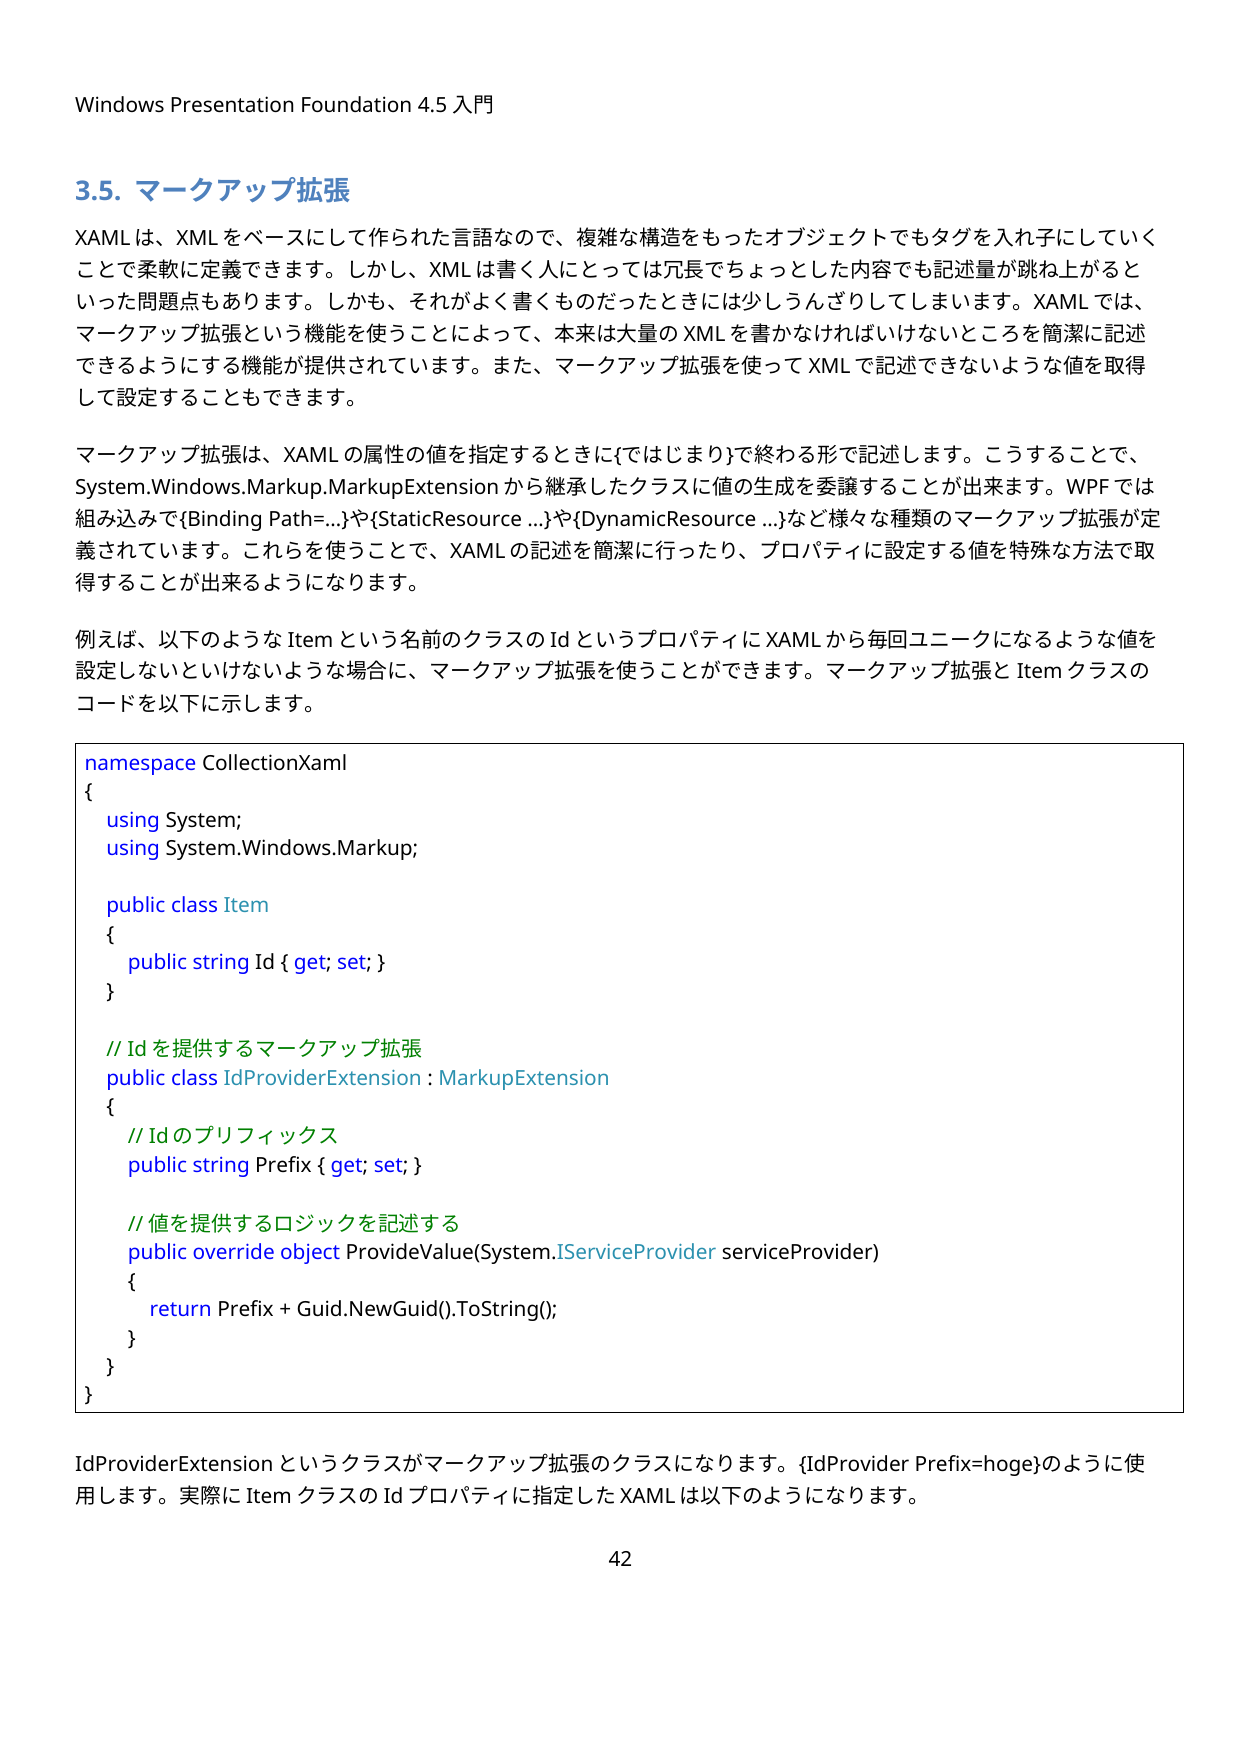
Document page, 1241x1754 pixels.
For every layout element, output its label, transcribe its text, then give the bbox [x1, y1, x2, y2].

text マークアップ拡張は、XAMLの属性の値を指定するときに{ではじまり}で終わる形で記述します。こうすることで、System.Windows.Markup.MarkupExtensionから継承したクラスに値の生成を委譲することが出来ます。WPFでは組み込みで{Binding Path=…}や{StaticResource …}や{DynamicResource …}など様々な種類のマークアップ拡張が定義されています。これらを使うことで、XAMLの記述を簡潔に行ったり、プロパティに設定する値を特殊な方法で取得することが出来るようになります。 [75, 437, 1165, 597]
text { [84, 919, 1174, 947]
text { [84, 777, 1174, 805]
text { [84, 1091, 1174, 1120]
text public override object ProvideValue(System.IServiceProvider serviceProvider) [84, 1237, 1174, 1266]
text IdProviderExtensionというクラスがマークアップ拡張のクラスになります。{IdProvider Prefix=hoge}のように使用します。実際にItemクラスのIdプロパティに指定したXAMLは以下のようになります。 [75, 1413, 1165, 1510]
text { [84, 1266, 1174, 1294]
text return Prefix + Guid.NewGuid().ToString(); [84, 1294, 1174, 1323]
text public class IdProviderExtension : MarkupExtension [84, 1063, 1174, 1091]
text // Idを提供するマークアップ拡張 [84, 1033, 1174, 1063]
text namespace CollectionXaml [76, 746, 1183, 777]
text // 値を提供するロジックを記述する [84, 1207, 1174, 1237]
text XAMLは、XMLをベースにして作られた言語なので、複雑な構造をもったオブジェクトでもタグを入れ子にしていくことで柔軟に定義できます。しかし、XMLは書く人にとっては冗長でちょっとした内容でも記述量が跳ね上がるといった問題点もあります。しかも、それがよく書くものだったときには少しうんざりしてしまいます。XAMLでは、マークアップ拡張という機能を使うことによって、本来は大量のXMLを書かなければいけないところを簡潔に記述できるようにする機能が提供されています。また、マークアップ拡張を使ってXMLで記述できないような値を取得して設定することもできます。 [75, 220, 1165, 412]
text public string Id { get; set; } [84, 947, 1174, 976]
text } [84, 1351, 1174, 1379]
subtitle マークアップ拡張 [75, 156, 1165, 220]
text using System; [84, 805, 1174, 833]
text 例えば、以下のようなItemという名前のクラスのIdというプロパティにXAMLから毎回ユニークになるような値を設定しないといけないような場合に、マークアップ拡張を使うことができます。マークアップ拡張とItemクラスのコードを以下に示します。 [75, 622, 1165, 718]
text } [76, 1379, 1183, 1410]
text public class Item [84, 890, 1174, 919]
text public string Prefix { get; set; } [84, 1150, 1174, 1178]
text // Idのプリフィックス [84, 1120, 1174, 1150]
text using System.Windows.Markup; [84, 833, 1174, 862]
text } [84, 976, 1174, 1004]
text } [84, 1323, 1174, 1351]
